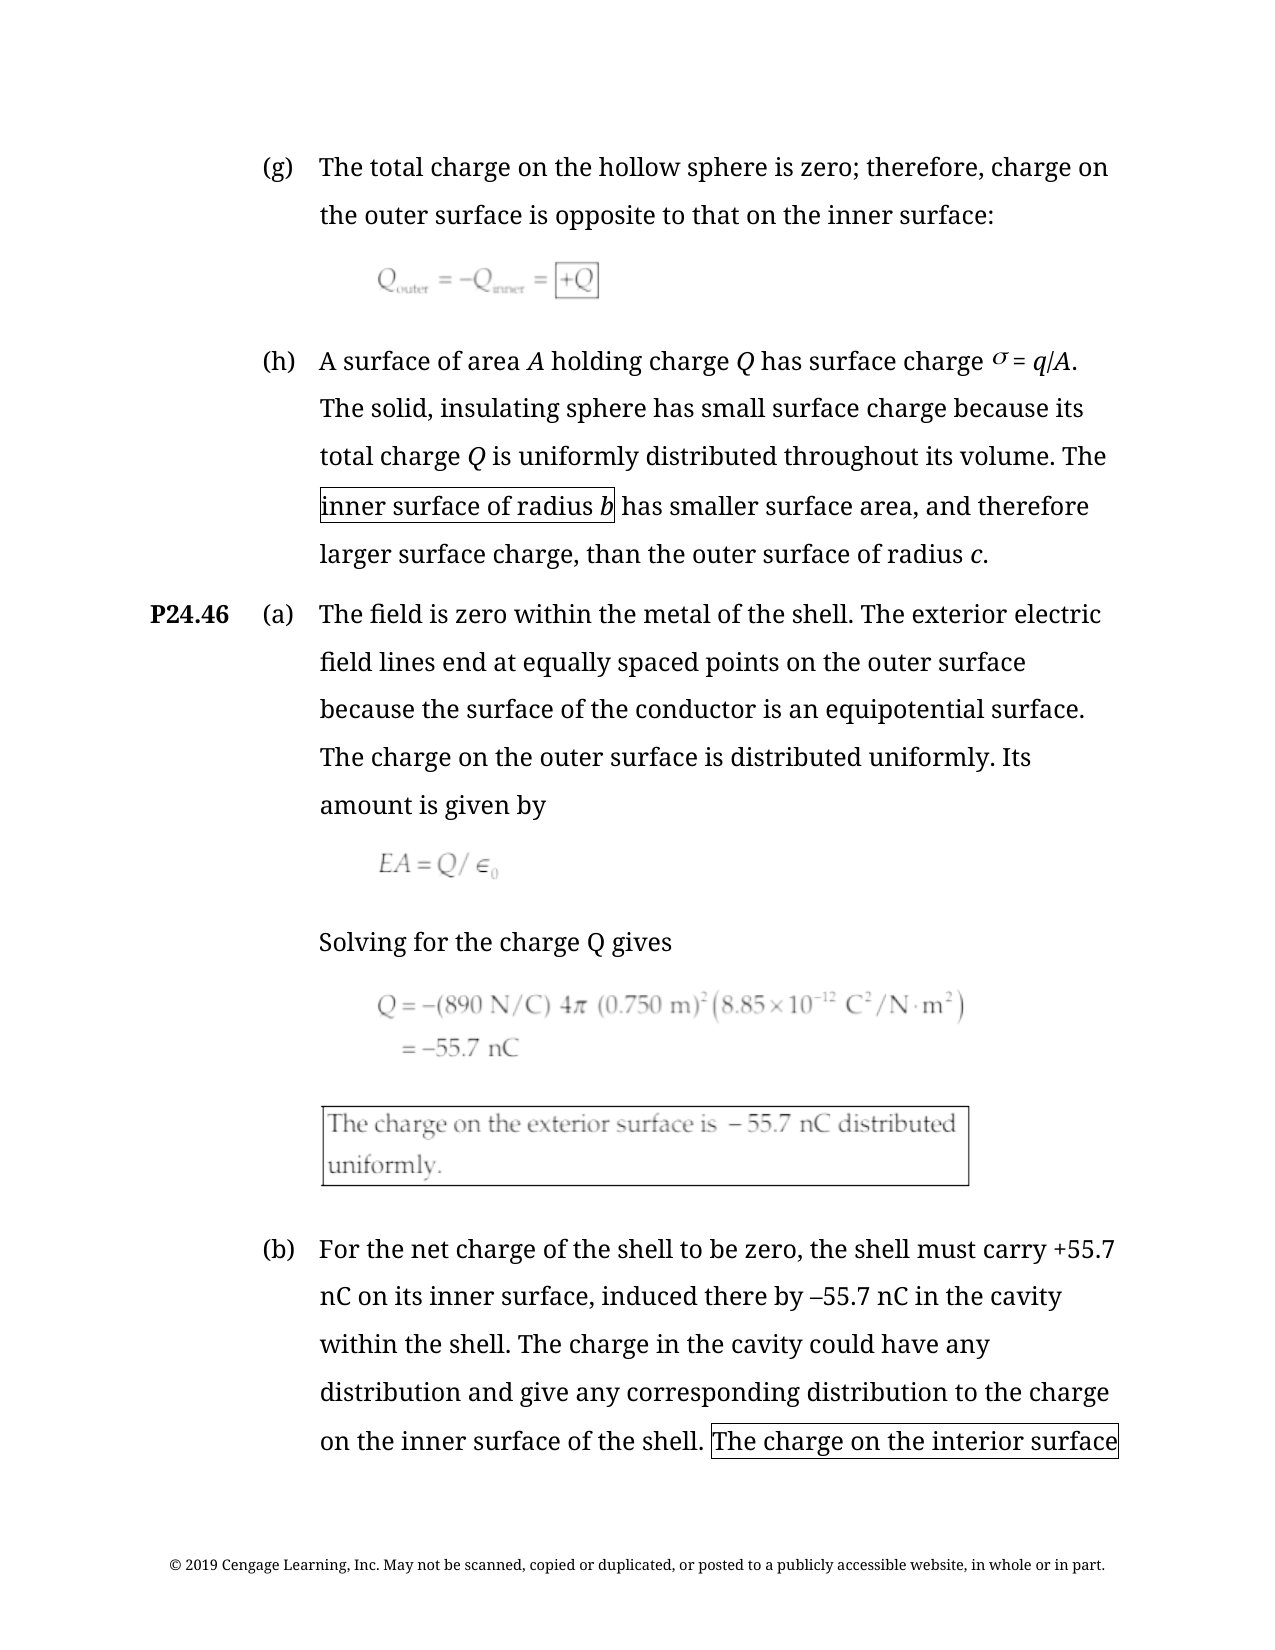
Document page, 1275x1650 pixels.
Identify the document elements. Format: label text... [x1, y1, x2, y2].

text (h) A surface of area A holding charge Q has surface charge = q/A. The solid, insulating sphere has small surface charge because its total charge Q is uniformly distributed throughout its volume. The inner surface of radius b has smaller surface area, and therefore larger surface charge, than the outer surface of radius c. [150, 343, 1125, 571]
text P24.46 (a) The field is zero within the metal of the shell. The exterior electric field lines end at equally spaced points on the outer surface because the surface of the conductor is an equipotential surface. The charge on the outer surface is distributed uniformly. Its amount is given by [150, 597, 1125, 821]
text (g) The total charge on the hollow sphere is zero; therefore, charge on the outer surface is opposite to that on the inner surface: [150, 150, 1125, 232]
text Solving for the charge Q gives [150, 925, 1125, 959]
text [150, 1231, 1125, 1459]
